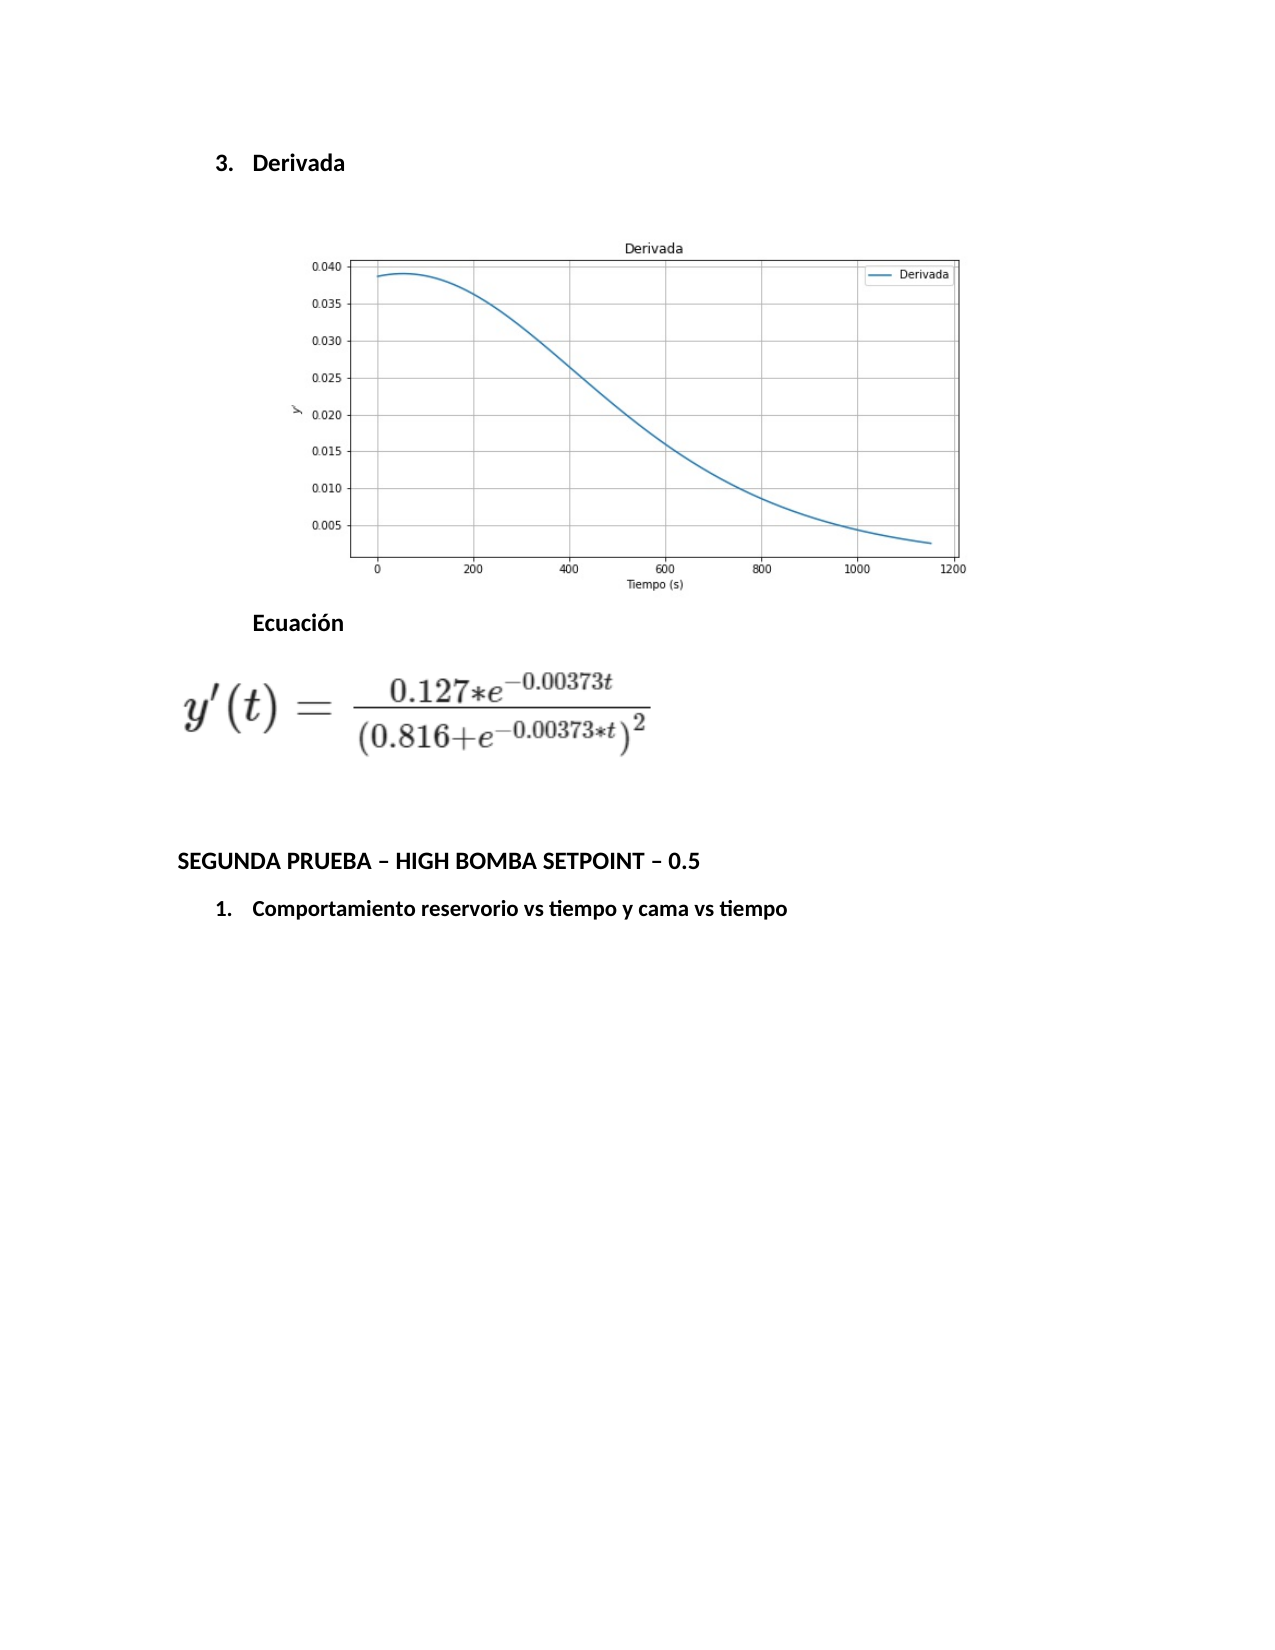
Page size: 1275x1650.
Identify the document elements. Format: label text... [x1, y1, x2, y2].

text SEGUNDA PRUEBA – HIGH BOMBA SETPOINT – 0.5 [177, 845, 1098, 875]
picture [252, 213, 1037, 606]
list Derivada [215, 148, 1098, 178]
list Comportamiento reservorio vs tiempo y cama vs tiempo [215, 894, 1098, 922]
list Ecuación [252, 608, 1098, 638]
picture [177, 657, 665, 779]
